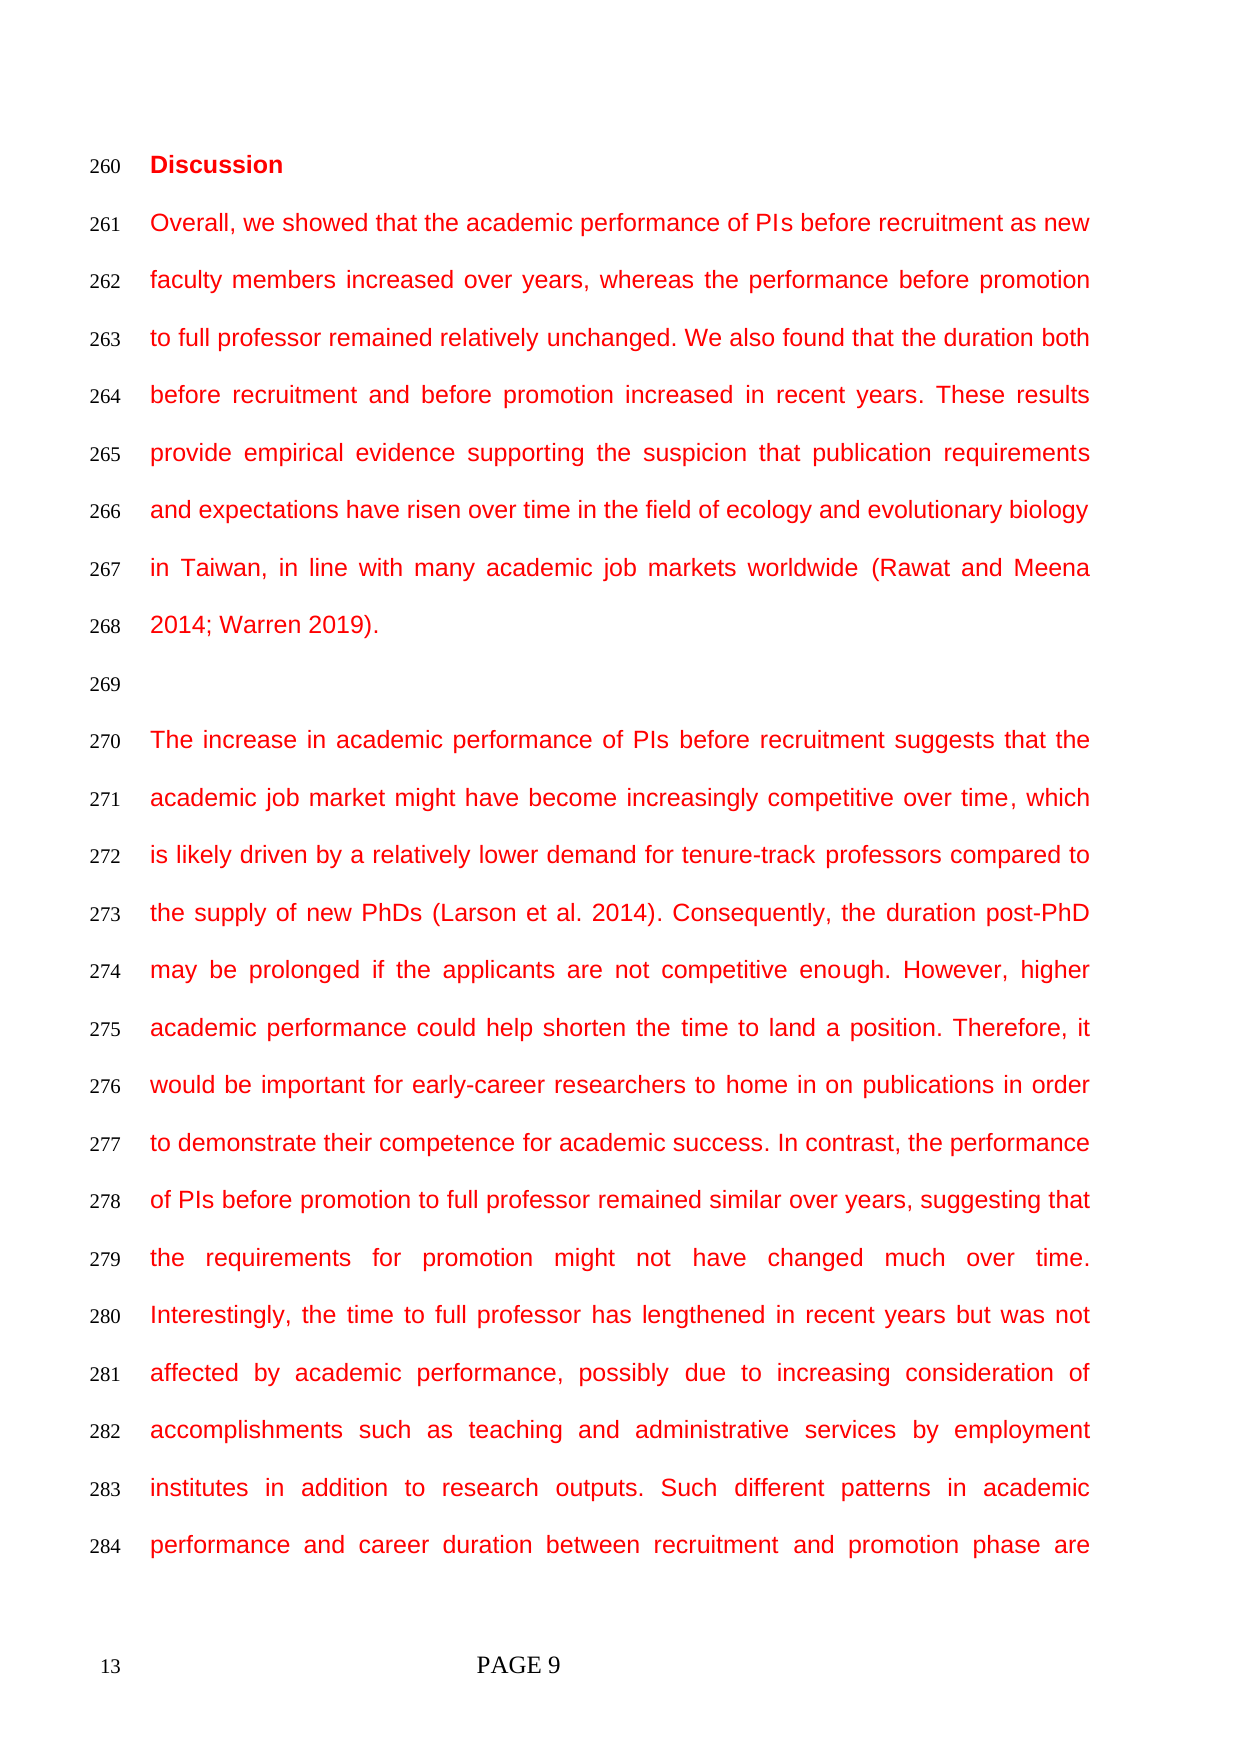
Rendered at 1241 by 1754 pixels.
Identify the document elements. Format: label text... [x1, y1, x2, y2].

text Overall, we showed that the academic performance of PIs before recruitment as new faculty members increased over years, whereas the performance before promotion to full professor remained relatively unchanged. We also found that the duration both before recruitment and before promotion increased in recent years. These results provide empirical evidence supporting the suspicion that publication requirements and expectations have risen over time in the field of ecology and evolutionary biology in Taiwan, in line with many academic job markets worldwide . [150, 207, 1090, 639]
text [150, 725, 1090, 1559]
text Discussion [150, 150, 1090, 179]
